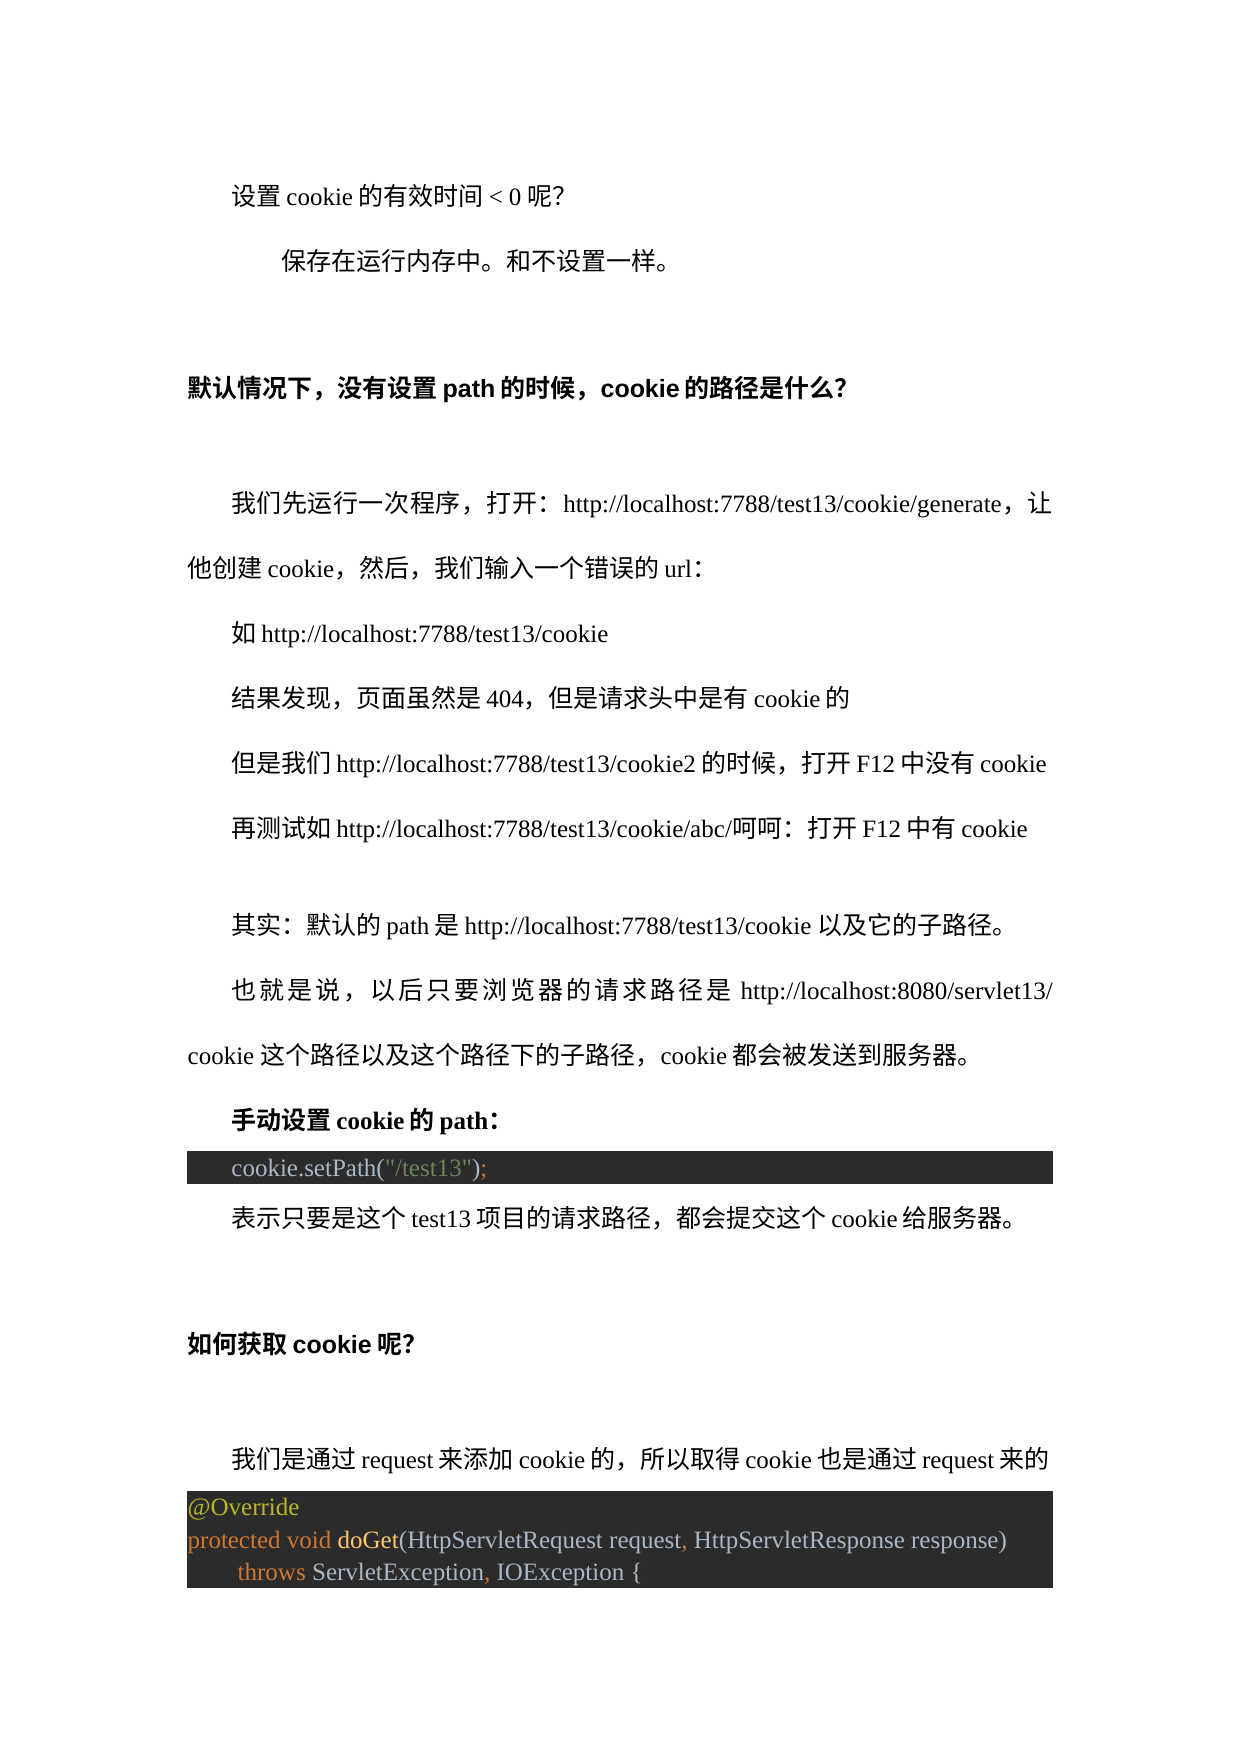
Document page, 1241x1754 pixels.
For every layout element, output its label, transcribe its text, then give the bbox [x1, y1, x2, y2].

subtitle 如何获取cookie呢？ [187, 1310, 1053, 1375]
text 如http://localhost:7788/test13/cookie [187, 599, 1053, 664]
text 我们先运行一次程序，打开：http://localhost:7788/test13/cookie/generate，让他创建cookie，然后，我们输入一个错误的url： [187, 469, 1053, 599]
text 再测试如http://localhost:7788/test13/cookie/abc/呵呵：打开F12中有cookie [187, 794, 1053, 859]
text 其实：默认的path是http://localhost:7788/test13/cookie 以及它的子路径。 [187, 891, 1053, 956]
text 设置cookie的有效时间 < 0 呢？ [187, 162, 1053, 227]
text 保存在运行内存中。和不设置一样。 [187, 227, 1053, 292]
text 结果发现，页面虽然是404，但是请求头中是有cookie的 [187, 664, 1053, 729]
text cookie.setPath("/test13"); [187, 1151, 1053, 1184]
text 但是我们http://localhost:7788/test13/cookie2的时候，打开F12中没有cookie [187, 729, 1053, 794]
text 手动设置cookie的path： [187, 1086, 1053, 1151]
text 也就是说，以后只要浏览器的请求路径是http://localhost:8080/servlet13/cookie 这个路径以及这个路径下的子路径，cookie都会被发送到服务器。 [187, 956, 1053, 1086]
subtitle 默认情况下，没有设置path的时候，cookie的路径是什么？ [187, 354, 1053, 419]
text 我们是通过request来添加cookie的，所以取得cookie也是通过request来的 [187, 1426, 1053, 1491]
text 表示只要是这个test13项目的请求路径，都会提交这个cookie给服务器。 [187, 1184, 1053, 1249]
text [187, 1491, 1053, 1588]
